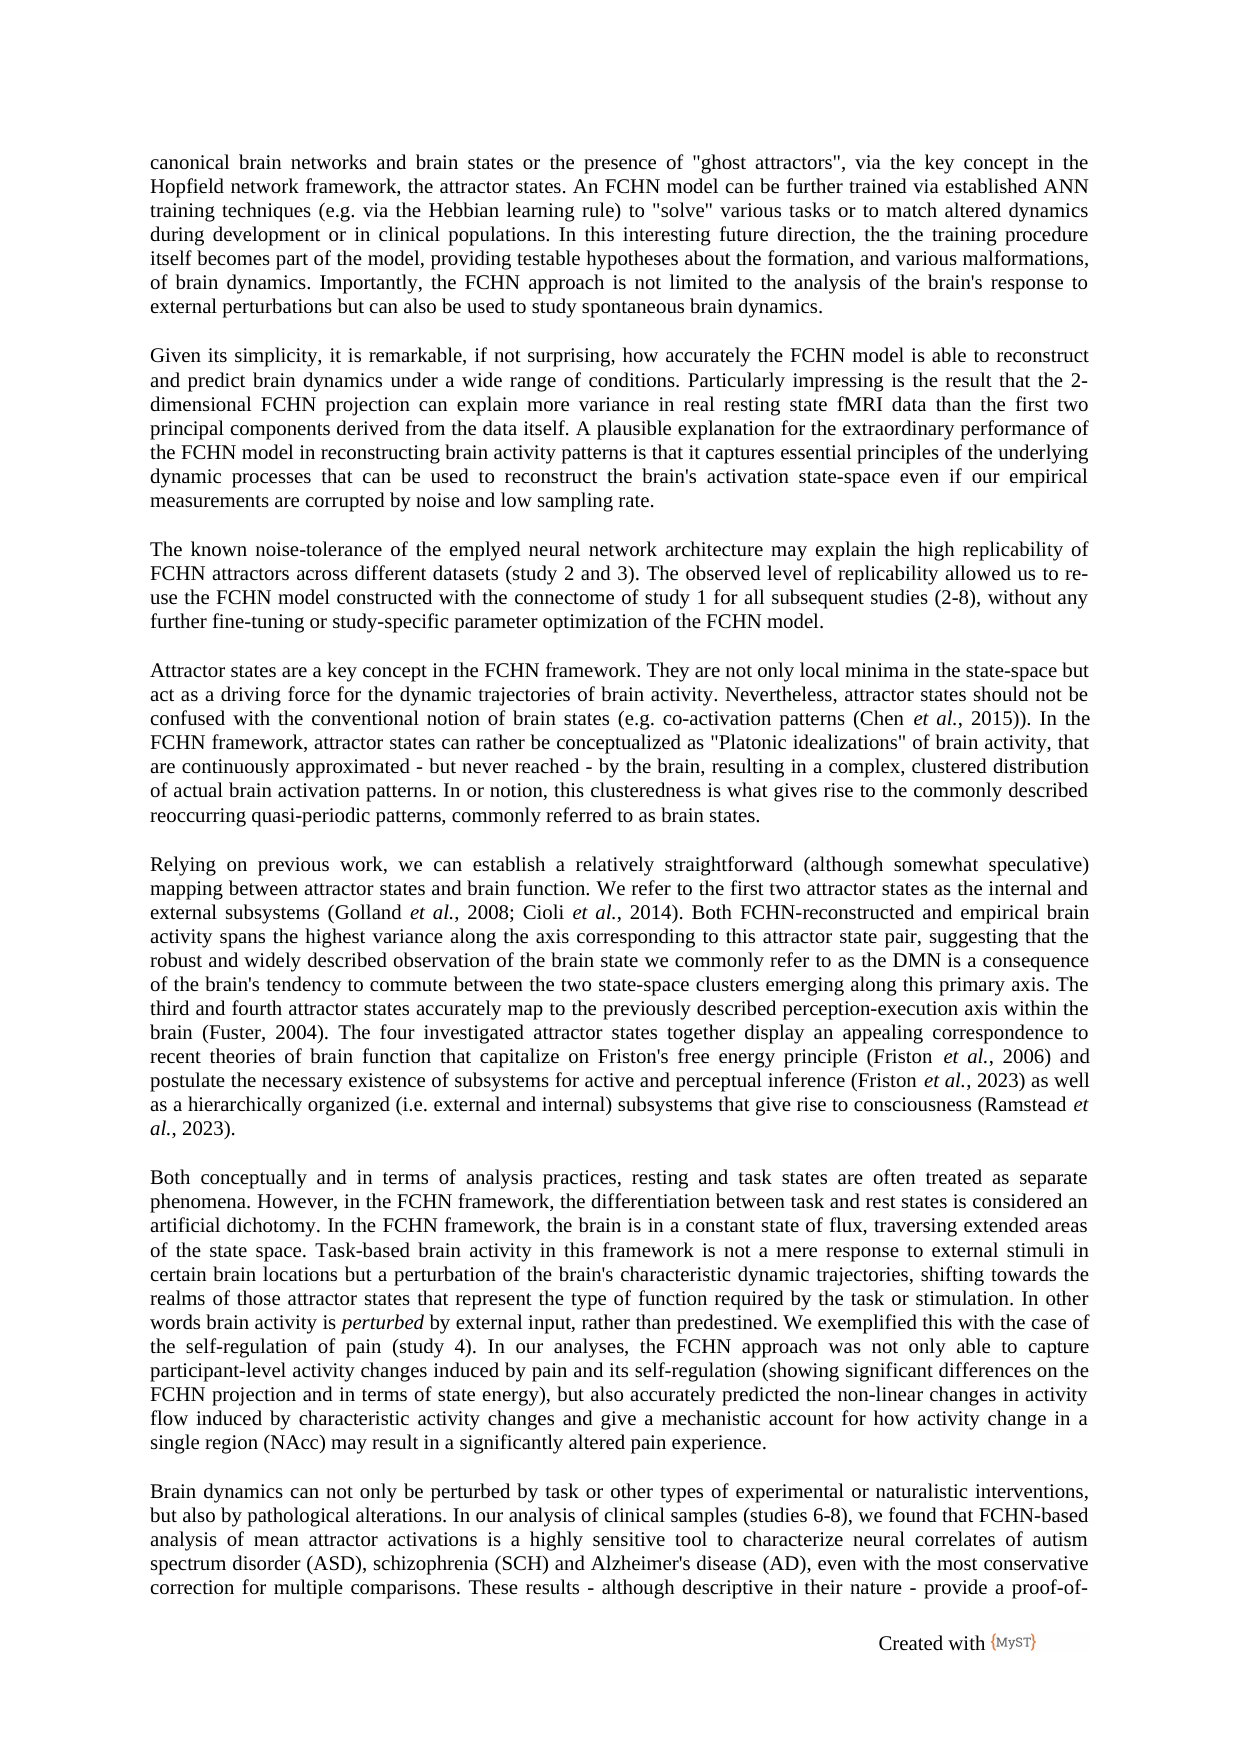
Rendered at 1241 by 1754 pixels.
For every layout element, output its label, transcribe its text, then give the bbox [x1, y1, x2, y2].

text Both conceptually and in terms of analysis practices, resting and task states are often treated as separate phenomena. However, in the FCHN framework, the differentiation between task and rest states is considered an artificial dichotomy. In the FCHN framework, the brain is in a constant state of flux, traversing extended areas of the state space. Task-based brain activity in this framework is not a mere response to external stimuli in certain brain locations but a perturbation of the brain's characteristic dynamic trajectories, shifting towards the realms of those attractor states that represent the type of function required by the task or stimulation. In other words brain activity is perturbed by external input, rather than predestined. We exemplified this with the case of the self-regulation of pain (study 4). In our analyses, the FCHN approach was not only able to capture participant-level activity changes induced by pain and its self-regulation (showing significant differences on the FCHN projection and in terms of state energy), but also accurately predicted the non-linear changes in activity flow induced by characteristic activity changes and give a mechanistic account for how activity change in a single region (NAcc) may result in a significantly altered pain experience. [150, 1165, 1090, 1454]
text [150, 1479, 1090, 1599]
text The known noise-tolerance of the emplyed neural network architecture may explain the high replicability of FCHN attractors across different datasets (study 2 and 3). The observed level of replicability allowed us to re-use the FCHN model constructed with the connectome of study 1 for all subsequent studies (2-8), without any further fine-tuning or study-specific parameter optimization of the FCHN model. [150, 537, 1090, 633]
picture [990, 1633, 1091, 1651]
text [150, 150, 1090, 318]
text Attractor states are a key concept in the FCHN framework. They are not only local minima in the state-space but act as a driving force for the dynamic trajectories of brain activity. Nevertheless, attractor states should not be confused with the conventional notion of brain states (e.g. co-activation patterns (Chen et al., 2015)). In the FCHN framework, attractor states can rather be conceptualized as "Platonic idealizations" of brain activity, that are continuously approximated - but never reached - by the brain, resulting in a complex, clustered distribution of actual brain activation patterns. In or notion, this clusteredness is what gives rise to the commonly described reoccurring quasi-periodic patterns, commonly referred to as brain states. [150, 658, 1090, 827]
text Relying on previous work, we can establish a relatively straightforward (although somewhat speculative) mapping between attractor states and brain function. We refer to the first two attractor states as the internal and external subsystems (Golland et al., 2008; Cioli et al., 2014). Both FCHN-reconstructed and empirical brain activity spans the highest variance along the axis corresponding to this attractor state pair, suggesting that the robust and widely described observation of the brain state we commonly refer to as the DMN is a consequence of the brain's tendency to commute between the two state-space clusters emerging along this primary axis. The third and fourth attractor states accurately map to the previously described perception-execution axis within the brain (Fuster, 2004). The four investigated attractor states together display an appealing correspondence to recent theories of brain function that capitalize on Friston's free energy principle (Friston et al., 2006) and postulate the necessary existence of subsystems for active and perceptual inference (Friston et al., 2023) as well as a hierarchically organized (i.e. external and internal) subsystems that give rise to consciousness (Ramstead et al., 2023). [150, 852, 1090, 1140]
text Given its simplicity, it is remarkable, if not surprising, how accurately the FCHN model is able to reconstruct and predict brain dynamics under a wide range of conditions. Particularly impressing is the result that the 2-dimensional FCHN projection can explain more variance in real resting state fMRI data than the first two principal components derived from the data itself. A plausible explanation for the extraordinary performance of the FCHN model in reconstructing brain activity patterns is that it captures essential principles of the underlying dynamic processes that can be used to reconstruct the brain's activation state-space even if our empirical measurements are corrupted by noise and low sampling rate. [150, 343, 1090, 512]
